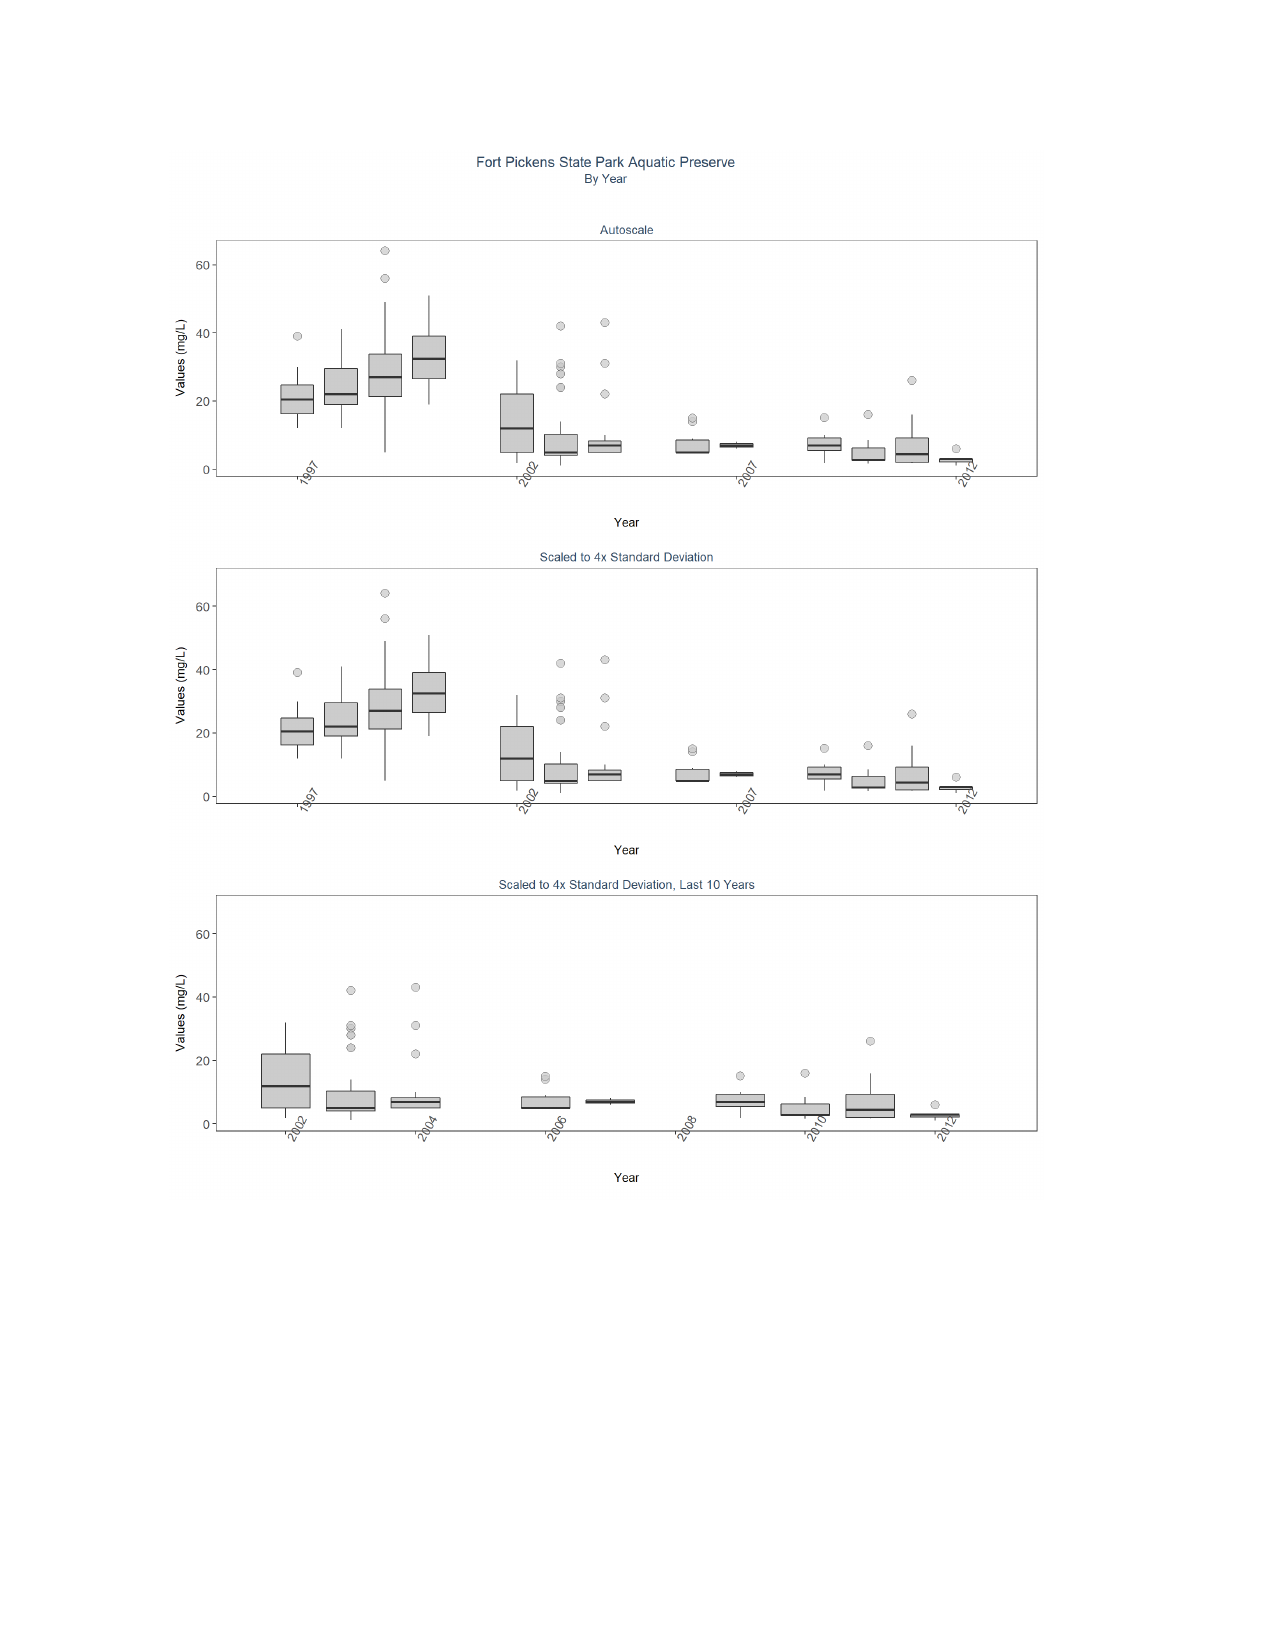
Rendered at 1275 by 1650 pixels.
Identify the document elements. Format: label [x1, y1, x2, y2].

picture [168, 150, 1044, 1200]
